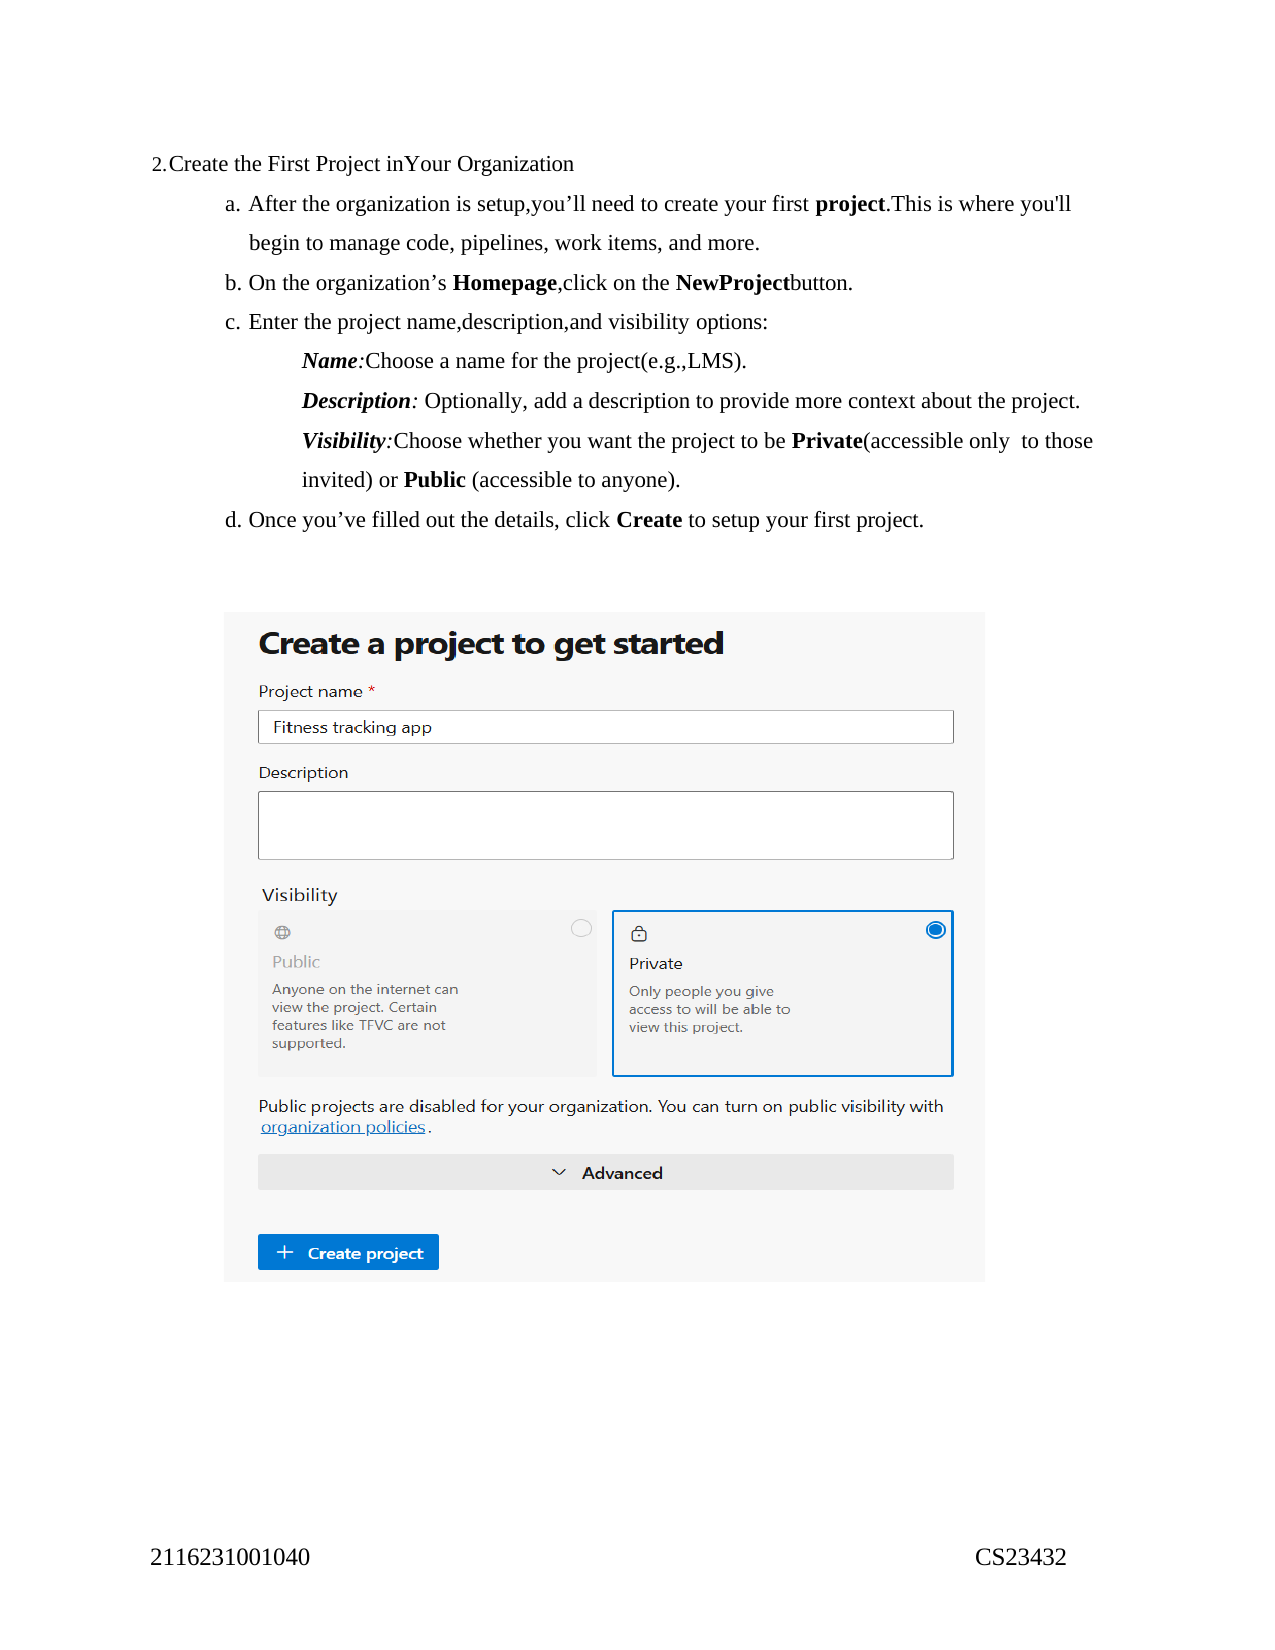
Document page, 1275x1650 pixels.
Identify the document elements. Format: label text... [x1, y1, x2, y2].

list After the organization is setup,you’ll need to create your first project.This is where you'll begin to manage code, pipelines, work items, and more. [225, 189, 1088, 255]
list Once you’ve filled out the details, click Create to setup your first project. [225, 506, 1200, 532]
list Enter the project name,description,and visibility options: [225, 308, 1200, 334]
picture [223, 612, 986, 1282]
text Name:Choose a name for the project(e.g.,LMS). [302, 348, 1200, 374]
list Create the First Project inYour Organization [152, 150, 1200, 176]
list On the organization’s Homepage,click on the NewProjectbutton. [225, 268, 1200, 295]
text Description: Optionally, add a description to provide more context about the project. Visibility:Choose whether you want the project to be Private(accessible only to those invited) or Public (accessible to anyone). [302, 387, 1121, 492]
